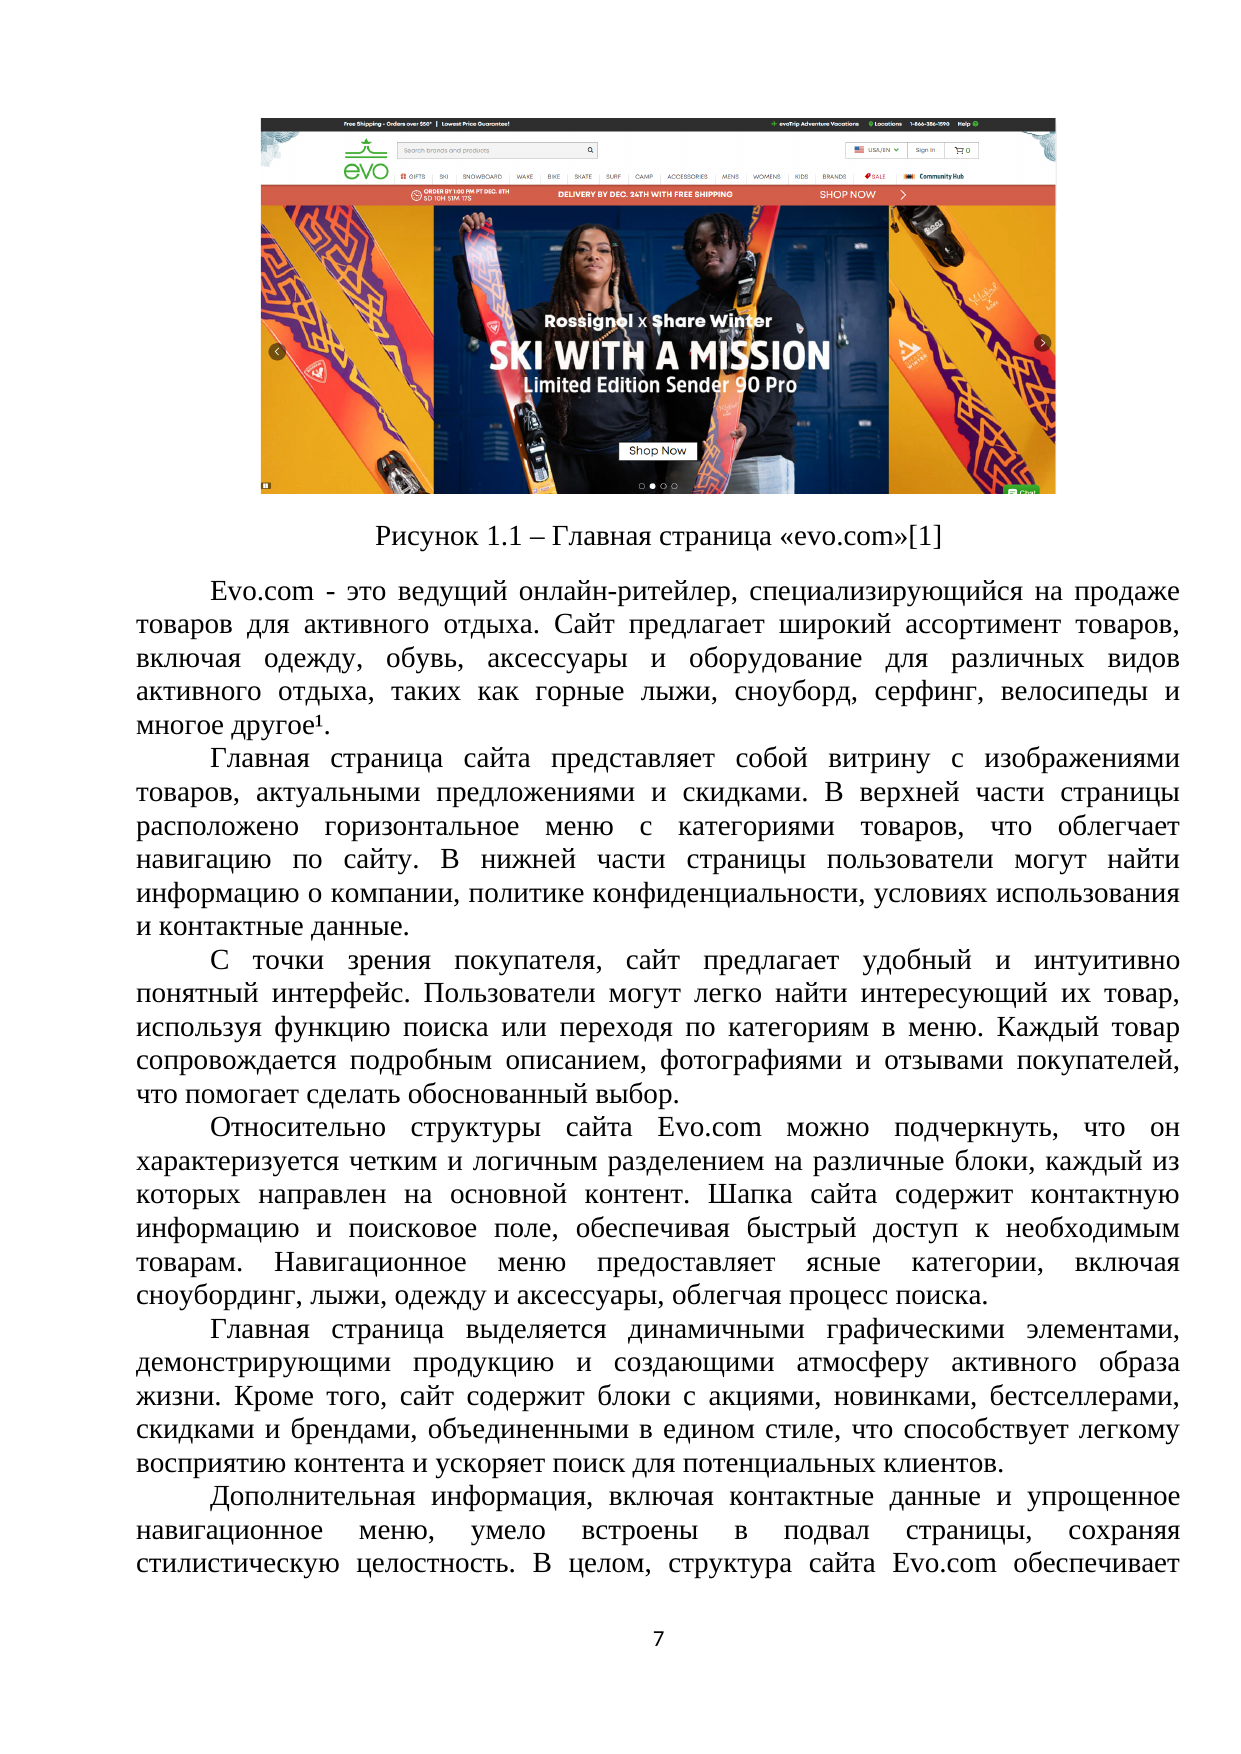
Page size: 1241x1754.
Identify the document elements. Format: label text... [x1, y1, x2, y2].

text Главная страница сайта представляет собой витрину с изображениями товаров, актуальными предложениями и скидками. В верхней части страницы расположено горизонтальное меню с категориями товаров, что облегчает навигацию по сайту. В нижней части страницы пользователи могут найти информацию о компании, политике конфиденциальности, условиях использования и контактные данные. [136, 741, 1181, 942]
text Evo.com - это ведущий онлайн-ритейлер, специализирующийся на продаже товаров для активного отдыха. Сайт предлагает широкий ассортимент товаров, включая одежду, обувь, аксессуары и оборудование для различных видов активного отдыха, таких как горные лыжи, сноуборд, серфинг, велосипеды и многое другое¹. [136, 573, 1181, 741]
text Рисунок 1.1 – Главная страница «evo.com»[1] [136, 518, 1181, 552]
picture [260, 118, 1057, 494]
text С точки зрения покупателя, сайт предлагает удобный и интуитивно понятный интерфейс. Пользователи могут легко найти интересующий их товар, используя функцию поиска или переходя по категориям в меню. Каждый товар сопровождается подробным описанием, фотографиями и отзывами покупателей, что помогает сделать обоснованный выбор. [136, 942, 1181, 1109]
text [136, 1478, 1181, 1579]
text Главная страница выделяется динамичными графическими элементами, демонстрирующими продукцию и создающими атмосферу активного образа жизни. Кроме того, сайт содержит блоки с акциями, новинками, бестселлерами, скидками и брендами, объединенными в едином стиле, что способствует легкому восприятию контента и ускоряет поиск для потенциальных клиентов. [136, 1311, 1181, 1478]
text Относительно структуры сайта Evo.com можно подчеркнуть, что он характеризуется четким и логичным разделением на различные блоки, каждый из которых направлен на основной контент. Шапка сайта содержит контактную информацию и поисковое поле, обеспечивая быстрый доступ к необходимым товарам. Навигационное меню предоставляет ясные категории, включая сноубординг, лыжи, одежду и аксессуары, облегчая процесс поиска. [136, 1109, 1181, 1311]
